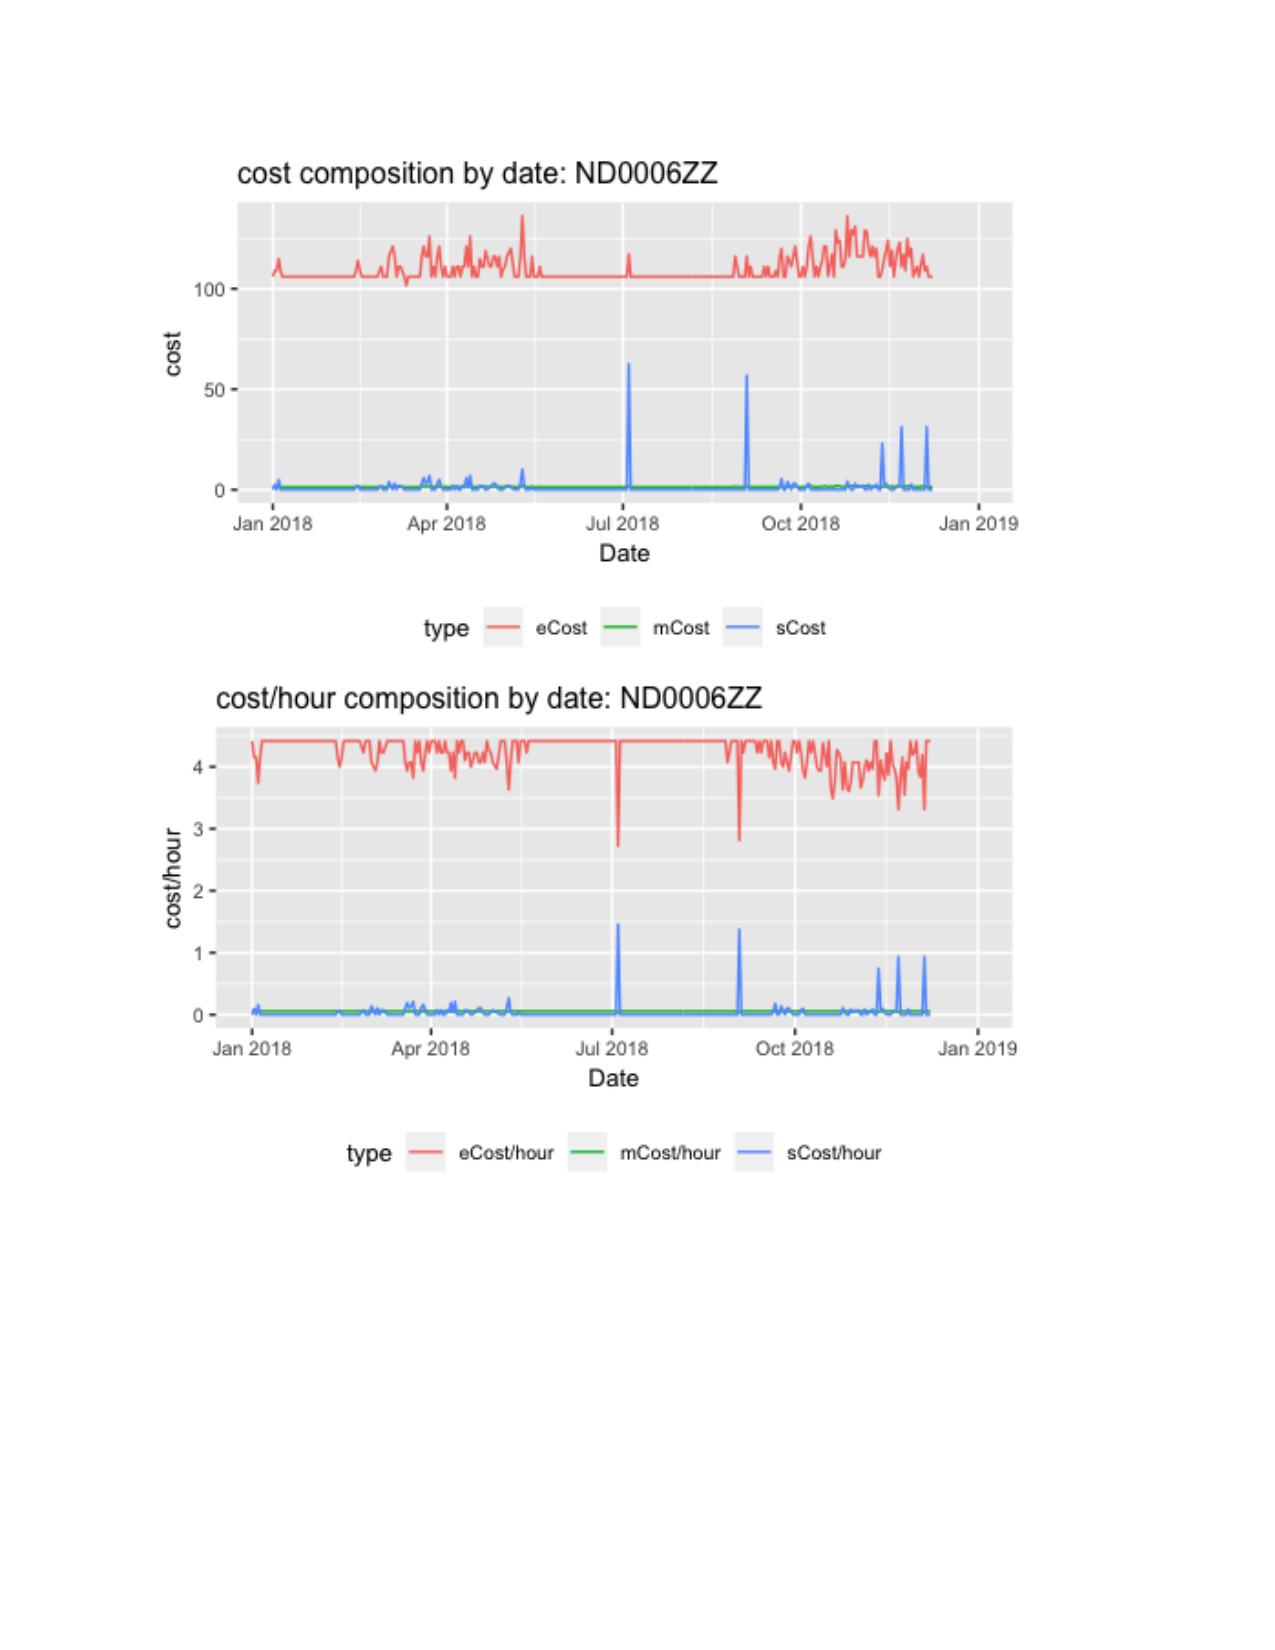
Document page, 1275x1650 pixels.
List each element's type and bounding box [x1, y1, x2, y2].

picture [150, 150, 1025, 1200]
